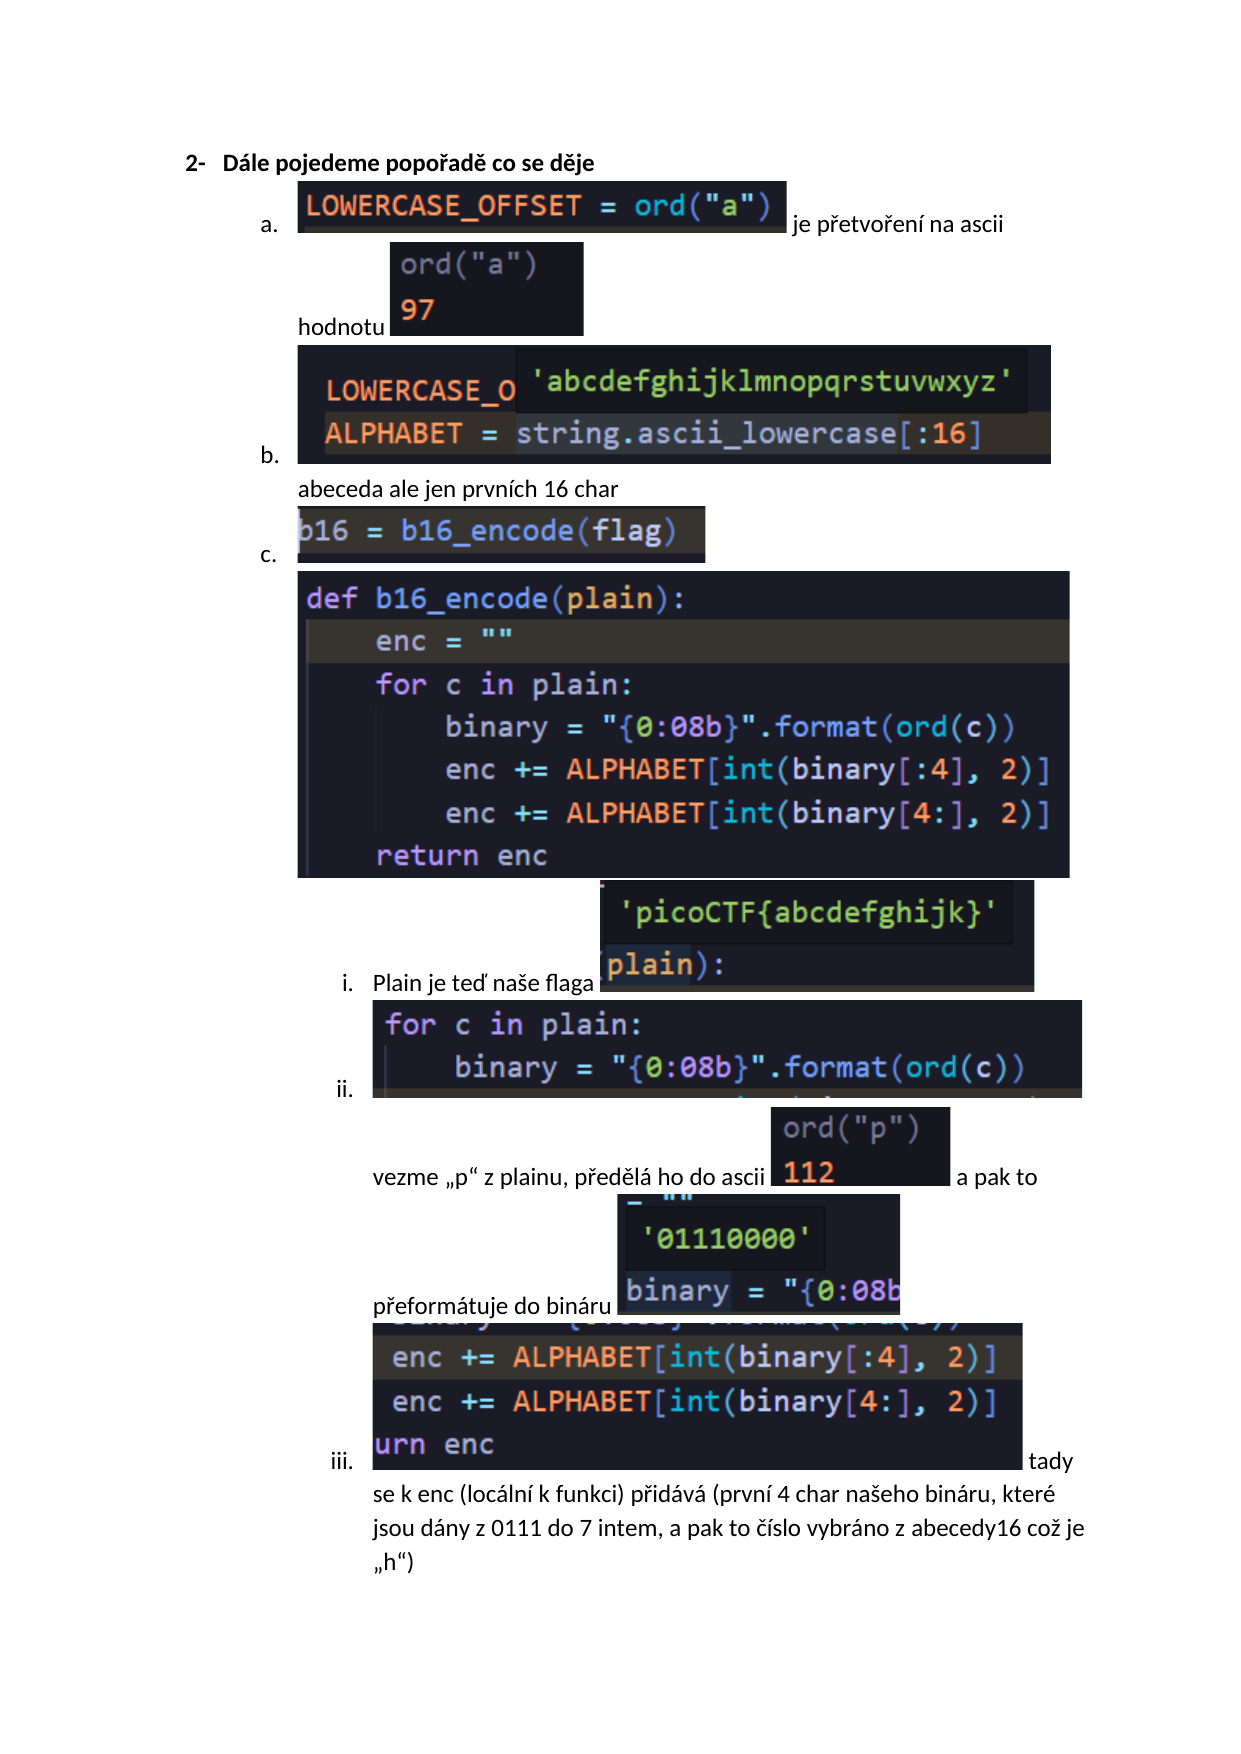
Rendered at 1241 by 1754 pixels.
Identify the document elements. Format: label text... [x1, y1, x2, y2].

picture [297, 506, 706, 563]
picture [617, 1194, 901, 1315]
picture [389, 242, 584, 336]
picture [372, 1323, 1023, 1470]
list Dále pojedeme popořadě co se děje [185, 148, 1093, 178]
picture [297, 345, 1051, 464]
picture [600, 880, 1035, 992]
picture [372, 1000, 1083, 1098]
picture [297, 181, 787, 233]
picture [770, 1107, 951, 1186]
picture [297, 571, 1070, 878]
